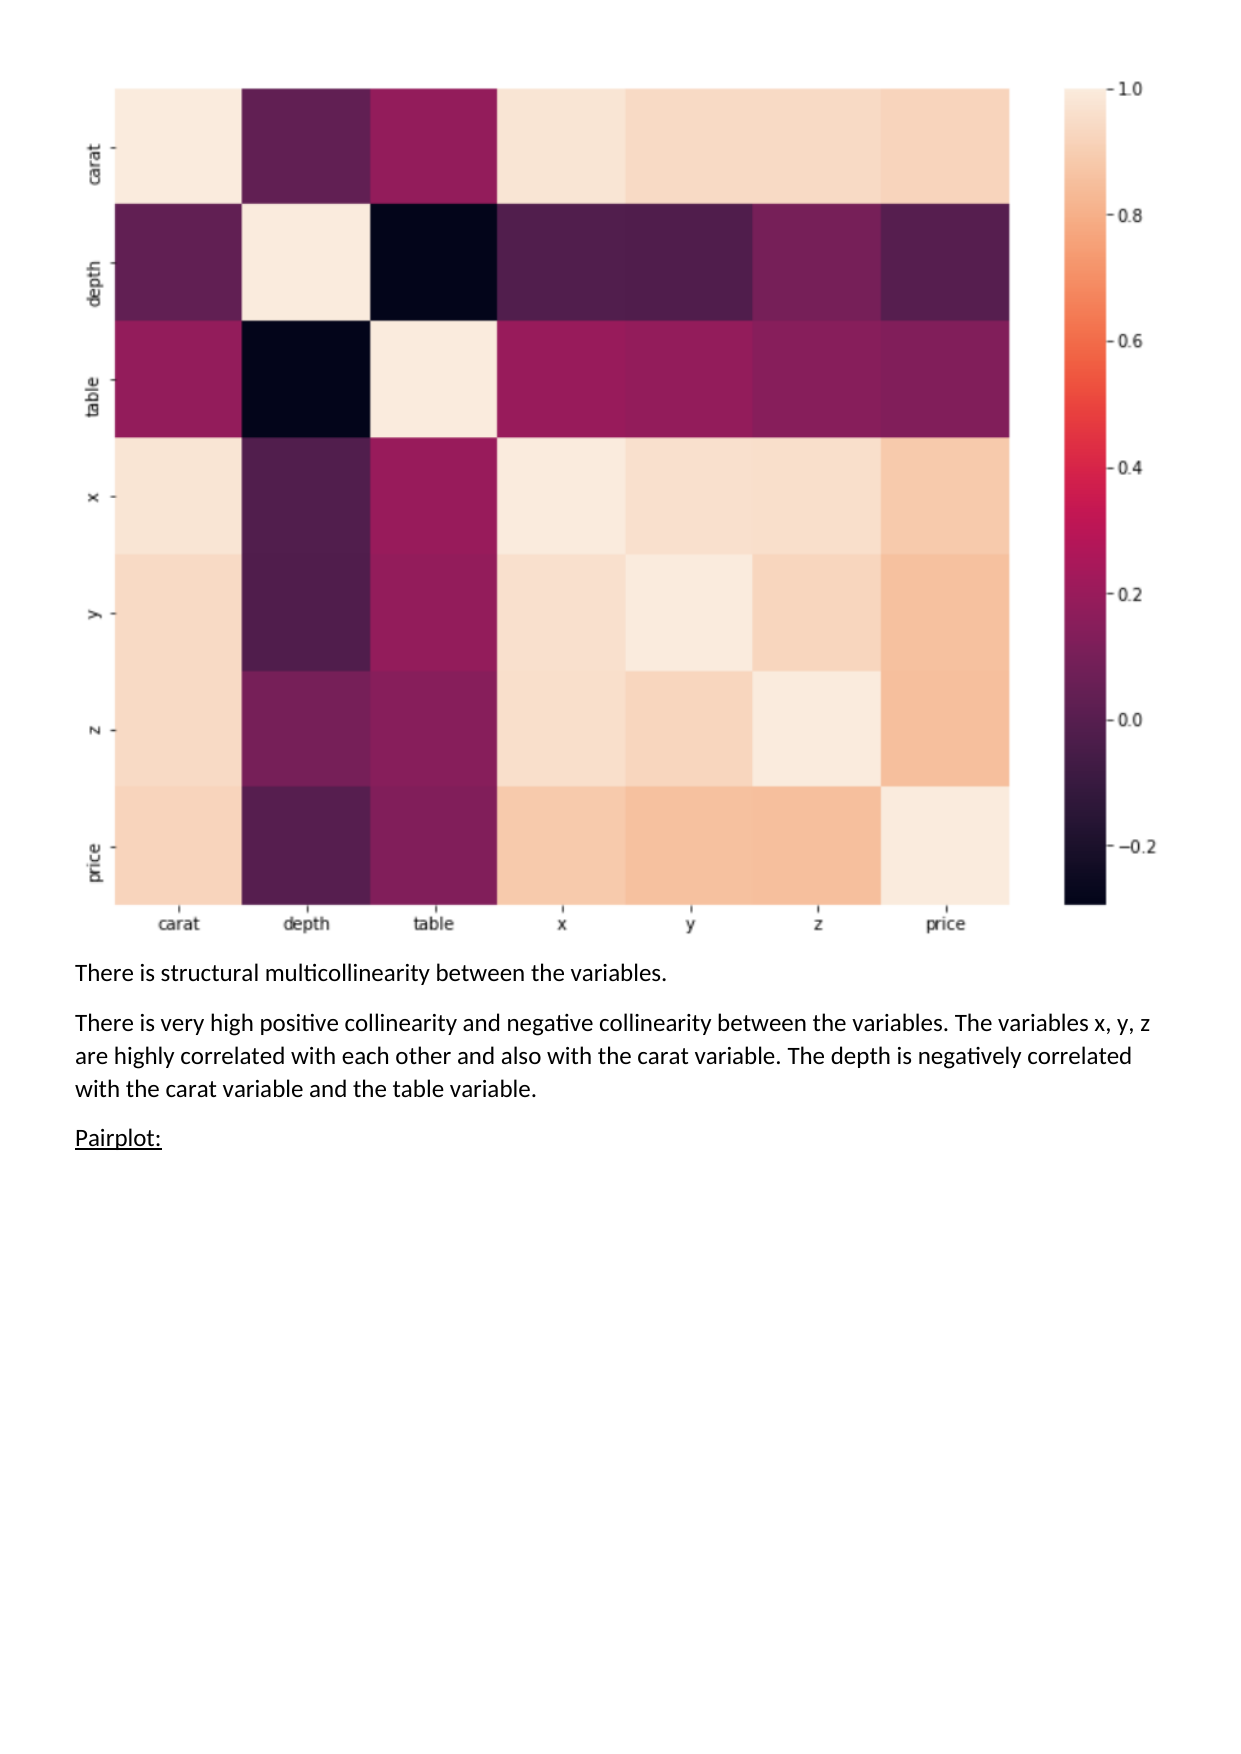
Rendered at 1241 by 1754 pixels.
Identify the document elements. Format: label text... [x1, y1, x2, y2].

text There is very high positive collinearity and negative collinearity between the variables. The variables x, y, z are highly correlated with each other and also with the carat variable. The depth is negatively correlated with the carat variable and the table variable. [75, 1007, 1165, 1103]
text Pairplot: [75, 1122, 1165, 1153]
text There is structural multicollinearity between the variables. [75, 957, 1165, 988]
picture [75, 75, 1166, 939]
